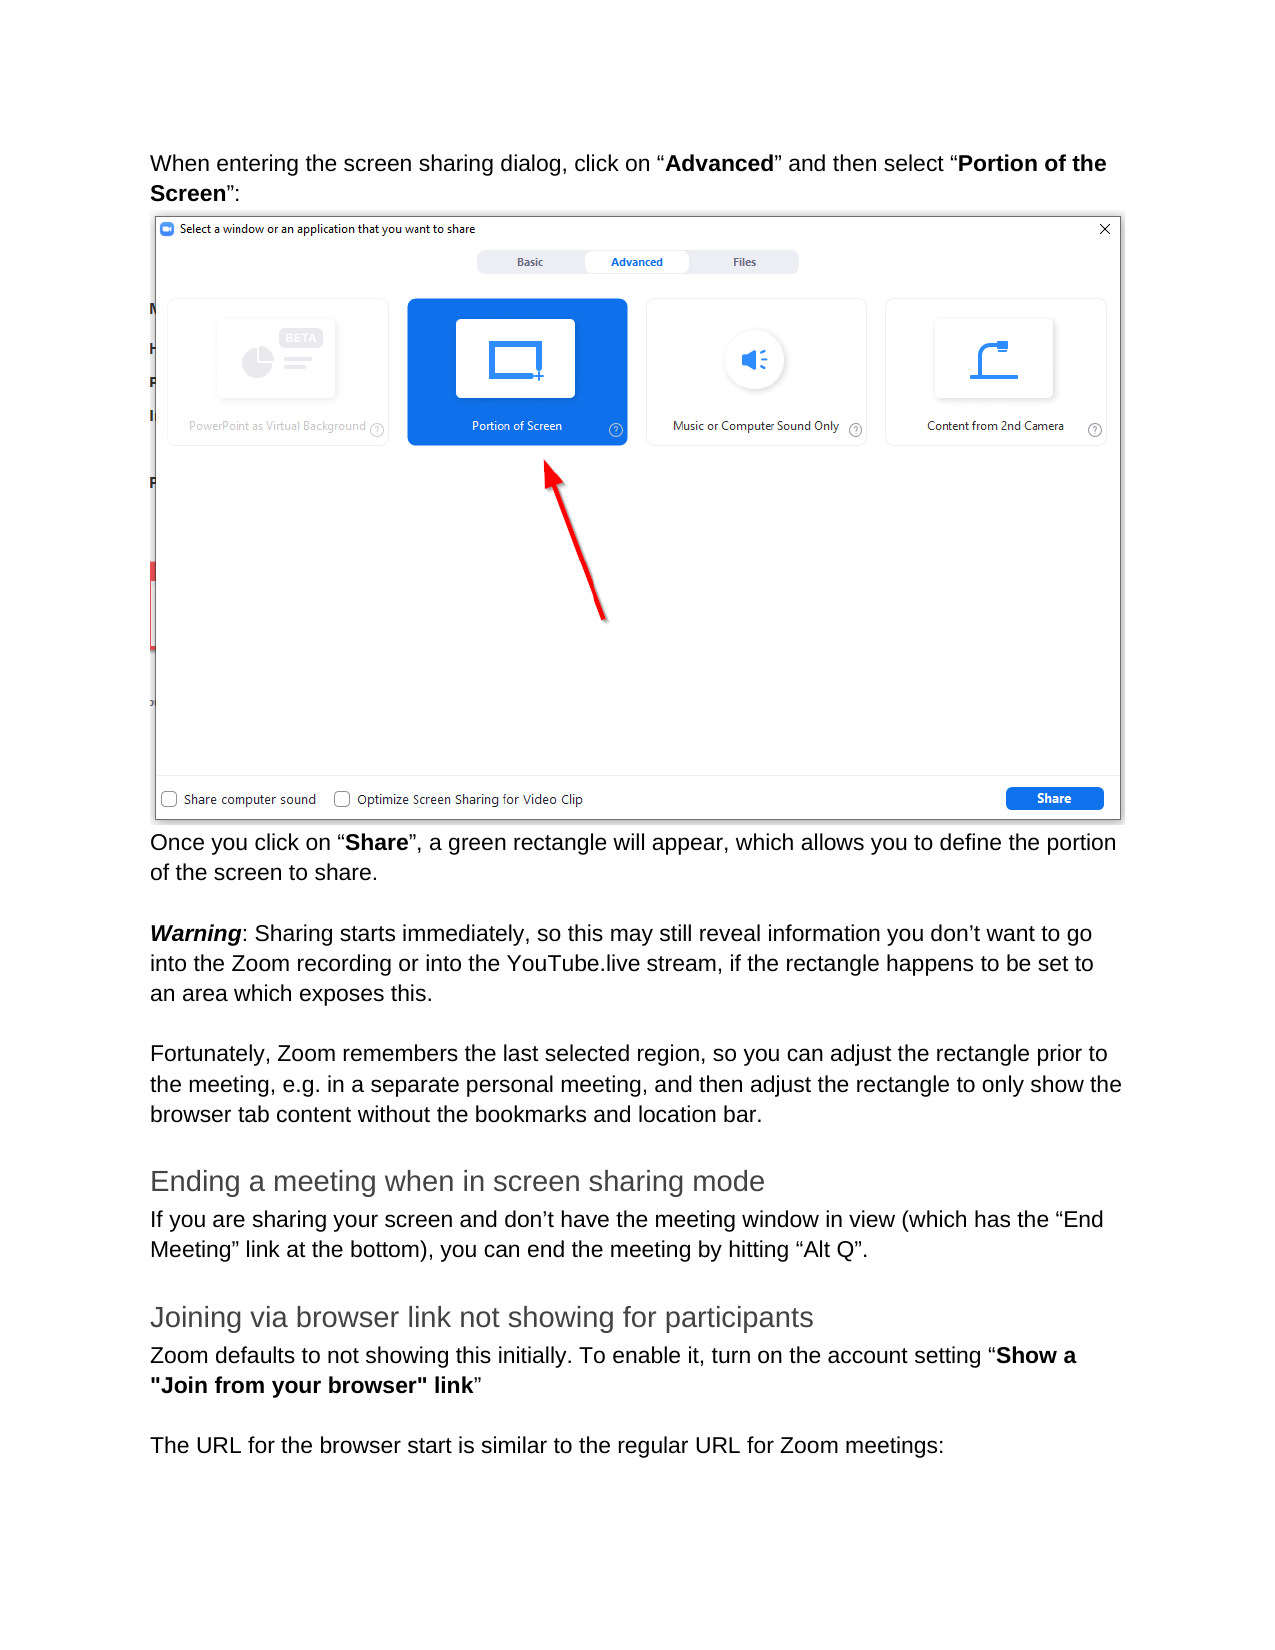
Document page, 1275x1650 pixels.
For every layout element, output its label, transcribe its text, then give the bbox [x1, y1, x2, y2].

picture [150, 210, 1125, 825]
text The URL for the browser start is similar to the regular URL for Zoom meetings: [150, 1432, 1125, 1459]
text Fortunately, Zoom remembers the last selected region, so you can adjust the rectangle prior to the meeting, e.g. in a separate personal meeting, and then adjust the rectangle to only show the browser tab content without the bookmarks and location bar. [150, 1040, 1125, 1127]
text Once you click on “Share”, a green rectangle will appear, which allows you to define the portion of the screen to share. [150, 829, 1125, 885]
text When entering the screen sharing dialog, click on “Advanced” and then select “Portion of the Screen”: [150, 150, 1125, 207]
subtitle Joining via browser link not showing for participants [150, 1300, 1125, 1333]
subtitle Ending a meeting when in screen sharing mode [150, 1164, 1125, 1198]
text Warning: Sharing starts immediately, so this may still reveal information you don’t want to go into the Zoom recording or into the YouTube.live stream, if the rectangle happens to be set to an area which exposes this. [150, 919, 1125, 1006]
text Zoom defaults to not showing this initially. To enable it, turn on the account setting “Show a "Join from your browser" link” [150, 1342, 1125, 1398]
text If you are sharing your screen and don’t have the meeting window in view (which has the “End Meeting” link at the bottom), you can end the meeting by hitting “Alt Q”. [150, 1206, 1125, 1263]
